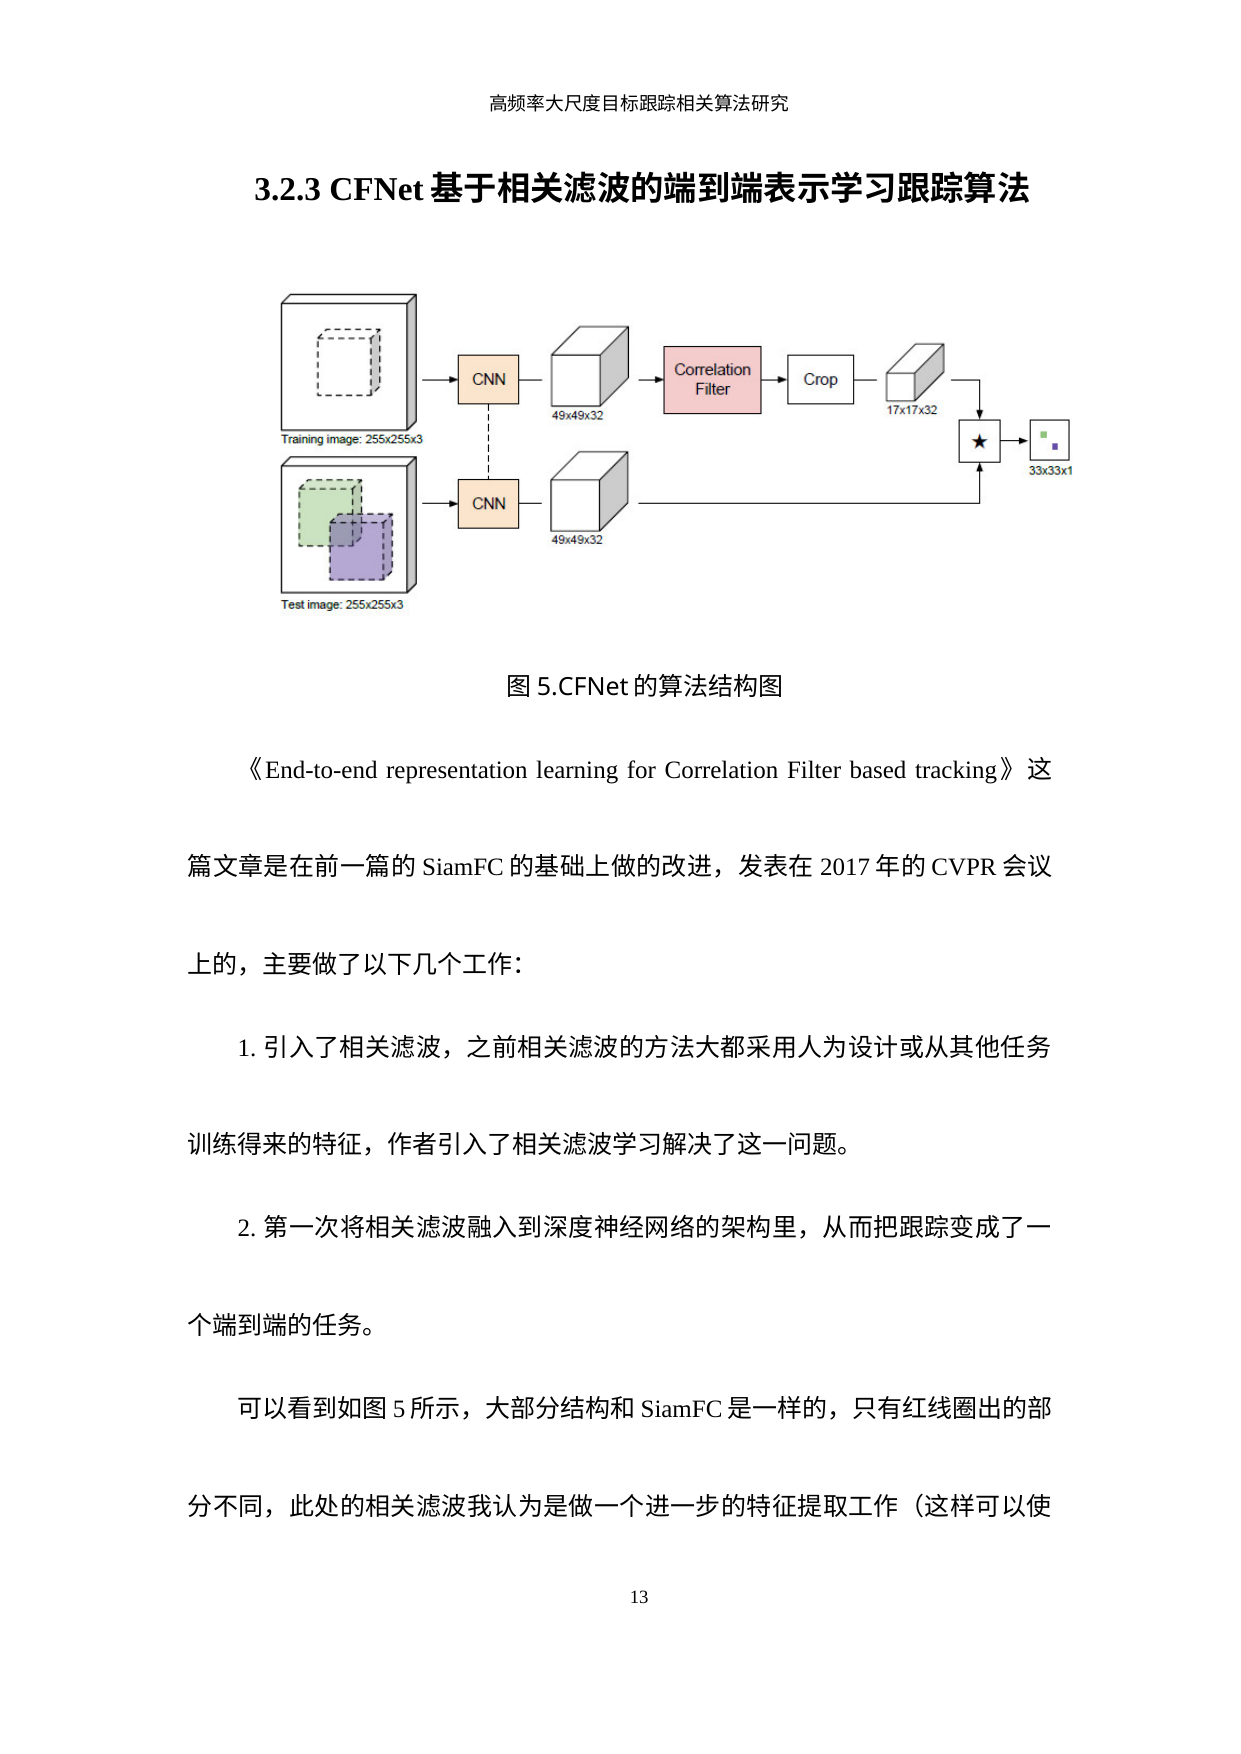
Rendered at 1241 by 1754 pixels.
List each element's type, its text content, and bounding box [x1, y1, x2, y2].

picture [237, 279, 1103, 625]
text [187, 1374, 1053, 1537]
subtitle 3.2.3 CFNet基于相关滤波的端到端表示学习跟踪算法 [187, 153, 1053, 218]
text 1. 引入了相关滤波，之前相关滤波的方法大都采用人为设计或从其他任务训练得来的特征，作者引入了相关滤波学习解决了这一问题。 [187, 1013, 1053, 1175]
text 2. 第一次将相关滤波融入到深度神经网络的架构里，从而把跟踪变成了一个端到端的任务。 [187, 1193, 1053, 1356]
text 图5.CFNet的算法结构图 [187, 652, 1053, 717]
text 《End-to-end representation learning for Correlation Filter based tracking》这篇文章是在前一篇的SiamFC的基础上做的改进，发表在2017年的CVPR会议上的，主要做了以下几个工作： [187, 735, 1053, 995]
